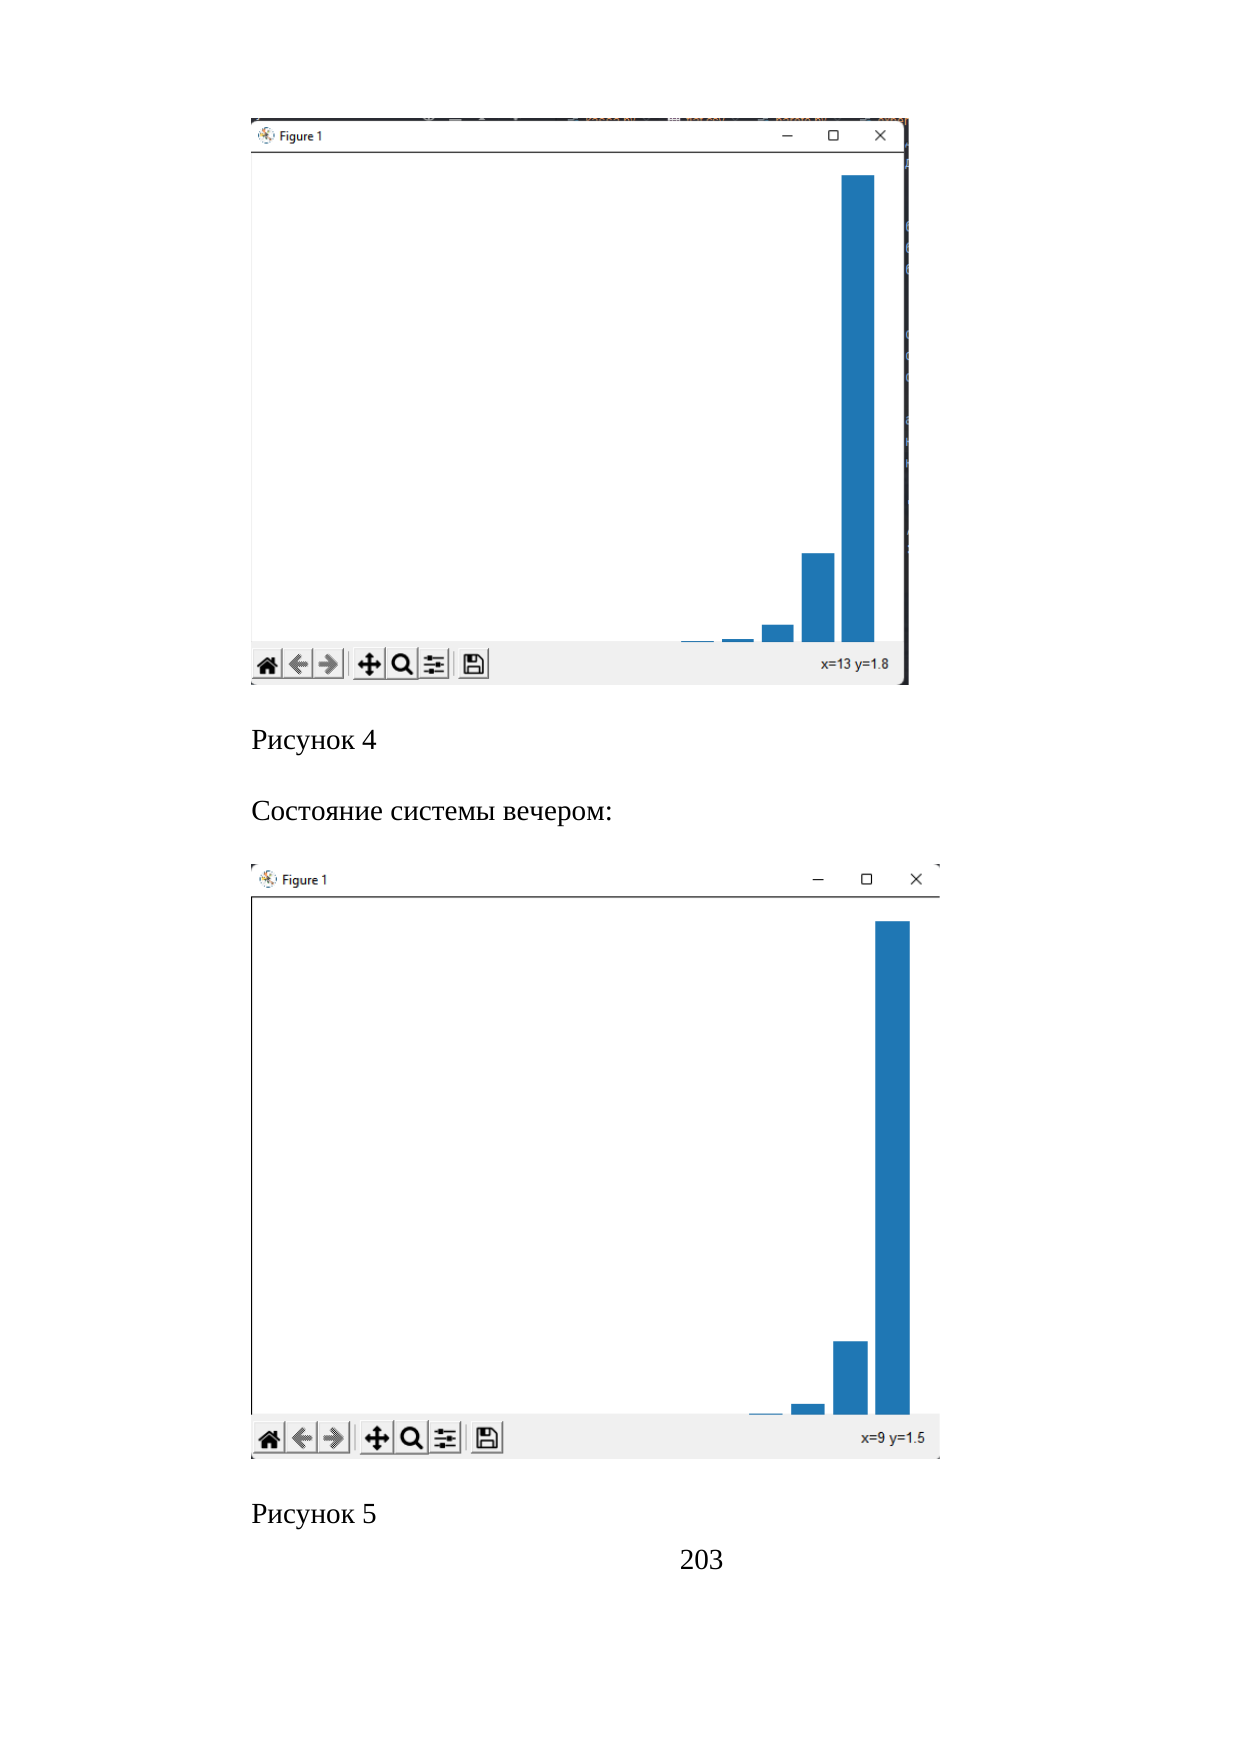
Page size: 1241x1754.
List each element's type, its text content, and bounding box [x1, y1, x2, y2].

picture [251, 864, 940, 1459]
text Состояние системы вечером: [177, 793, 1152, 827]
picture [251, 118, 909, 685]
